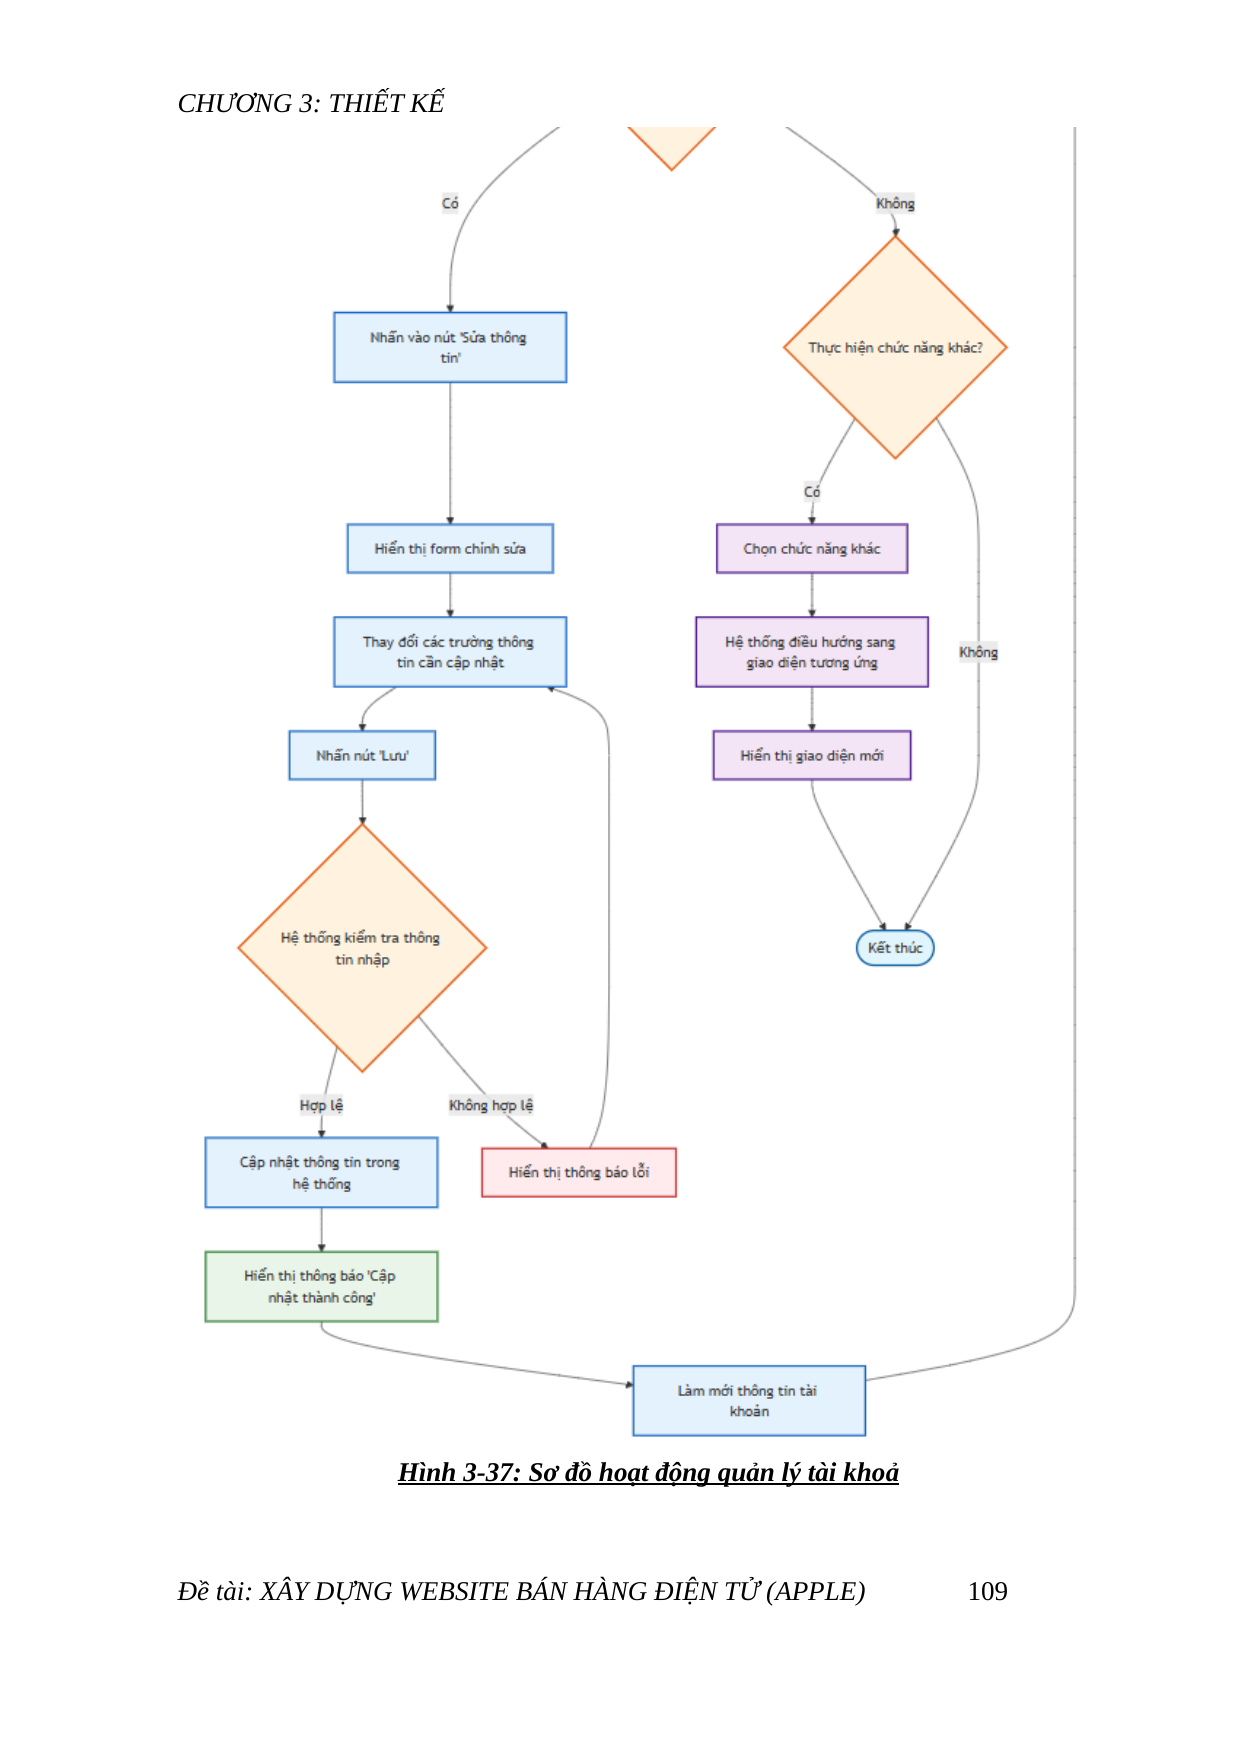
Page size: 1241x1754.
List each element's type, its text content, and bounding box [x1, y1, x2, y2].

picture [177, 127, 1123, 1447]
text Hình 3-37: Sơ đồ hoạt động quản lý tài khoả [177, 1456, 1122, 1487]
